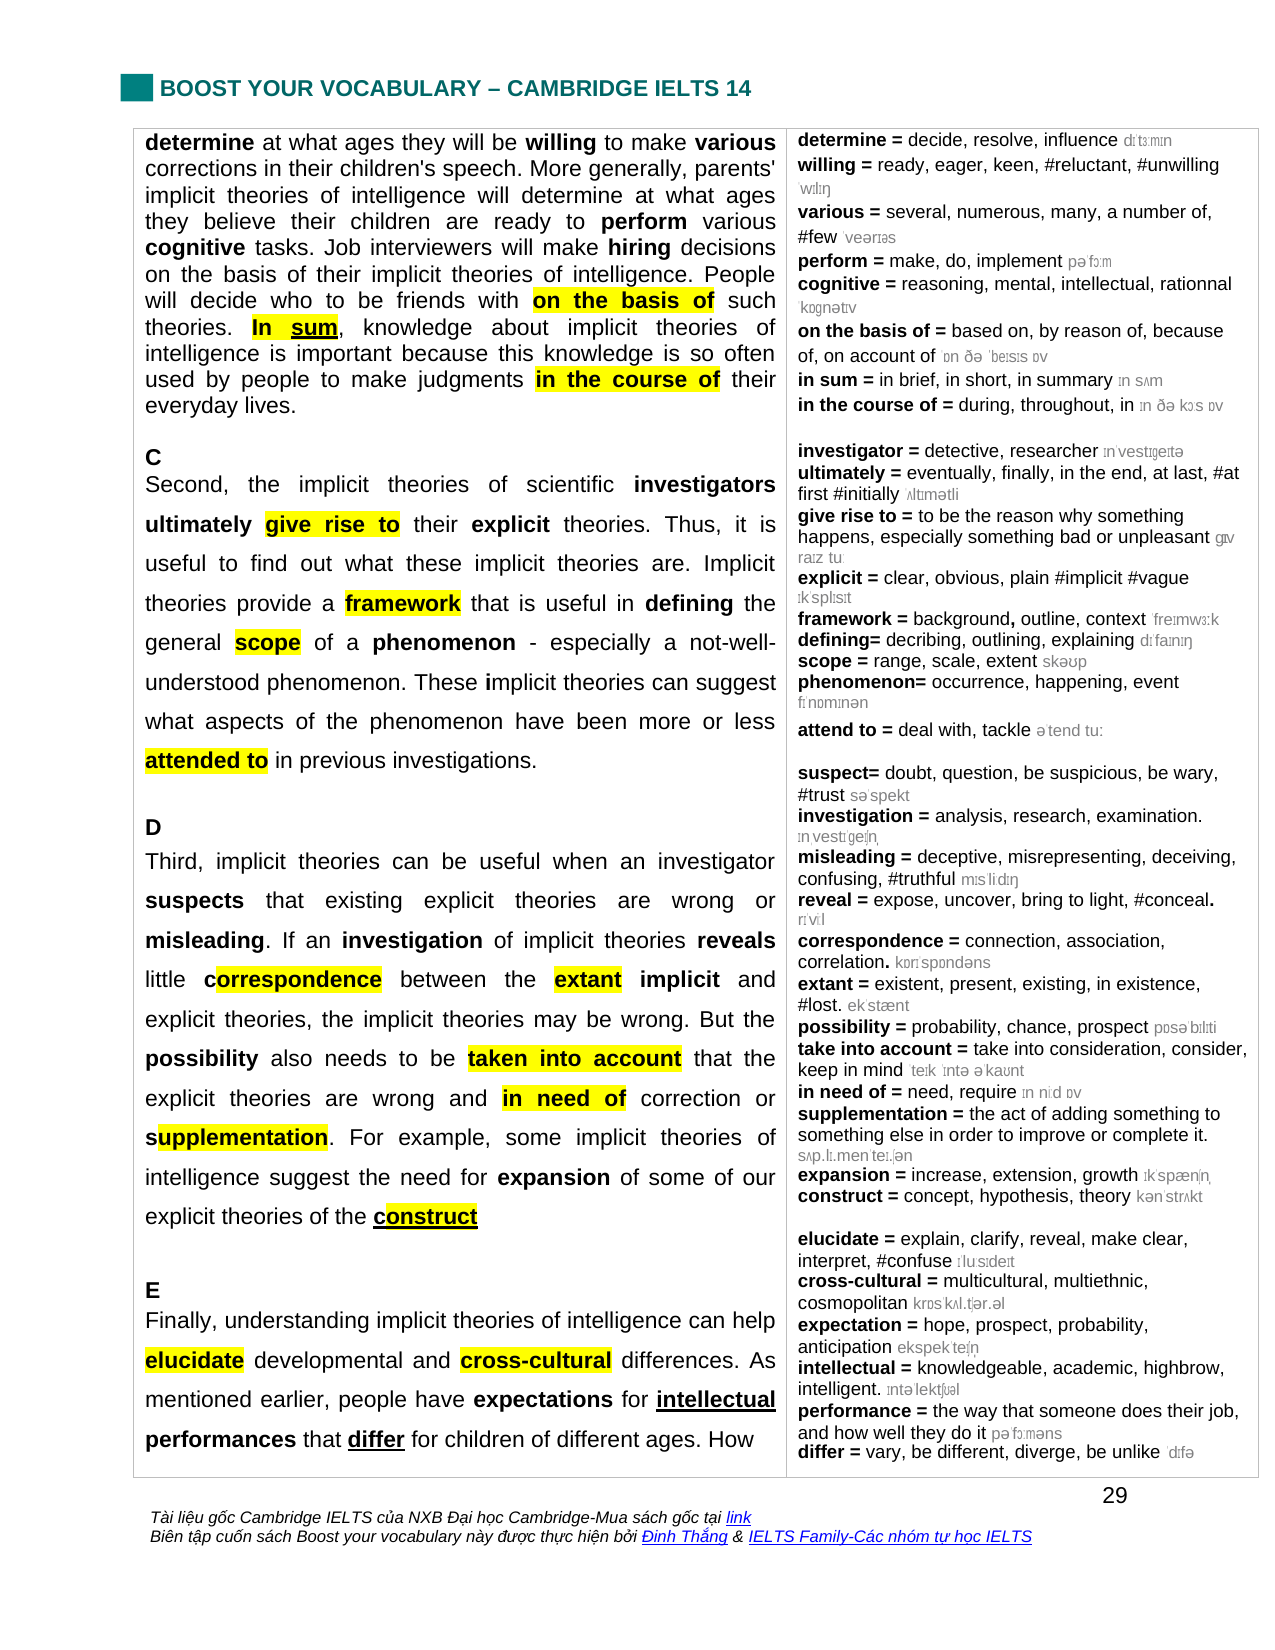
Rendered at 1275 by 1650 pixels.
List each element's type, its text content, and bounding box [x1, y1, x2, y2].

table_header determine at what ages they will be willing to make various corrections in their children's speech. More generally, parents' implicit theories of intelligence will determine at what ages they believe their children are ready to perform various cognitive tasks. Job interviewers will make hiring decisions on the basis of their implicit theories of intelligence. People will decide who to be friends with on the basis of such theories. In sum, knowledge about implicit theories of intelligence is important because this knowledge is so often used by people to make judgments in the course of their everyday lives. C Second, the implicit theories of scientific investigators ultimately give rise to their explicit theories. Thus, it is useful to find out what these implicit theories are. Implicit theories provide a framework that is useful in defining the general scope of a phenomenon - especially a not-well-understood phenomenon. These implicit theories can suggest what aspects of the phenomenon have been more or less attended to in previous investigations. D Third, implicit theories can be useful when an investigator suspects that existing explicit theories are wrong or misleading. If an investigation of implicit theories reveals little correspondence between the extant implicit and explicit theories, the implicit theories may be wrong. But the possibility also needs to be taken into account that the explicit theories are wrong and in need of correction or supplementation. For example, some implicit theories of intelligence suggest the need for expansion of some of our explicit theories of the construct E Finally, understanding implicit theories of intelligence can help elucidate developmental and cross-cultural differences. As mentioned earlier, people have expectations for intellectual performances that differ for children of different ages. How [134, 129, 786, 1477]
table_header determine = decide, resolve, influence dɪˈtɜːmɪn willing = ready, eager, keen, #reluctant, #unwilling ˈwɪlɪŋ various = several, numerous, many, a number of, #few ˈveərɪəs perform = make, do, implement pəˈfɔːm cognitive = reasoning, mental, intellectual, rationnal ˈkɒɡnətɪv on the basis of = based on, by reason of, because of, on account of ˈɒn ðə ˈbeɪsɪs ɒv in sum = in brief, in short, in summary ɪn sʌm in the course of = during, throughout, in ɪn ðə kɔːs ɒv investigator = detective, researcher ɪnˈvestɪɡeɪtə ultimately = eventually, finally, in the end, at last, #at first #initially ˈʌltɪmətli give rise to = to be the reason why something happens, especially something bad or unpleasant ɡɪv raɪz tuː explicit = clear, obvious, plain #implicit #vague ɪkˈsplɪsɪt framework = background, outline, context ˈfreɪmwɜːk defining= decribing, outlining, explaining dɪˈfaɪnɪŋ scope = range, scale, extent skəʊp phenomenon= occurrence, happening, event fɪˈnɒmɪnən attend to = deal with, tackle əˈtend tuː suspect= doubt, question, be suspicious, be wary, #trust səˈspekt investigation = analysis, research, examination. ɪnˌvestɪˈɡeɪʃn̩ misleading = deceptive, misrepresenting, deceiving, confusing, #truthful mɪsˈliːdɪŋ reveal = expose, uncover, bring to light, #conceal. rɪˈviːl correspondence = connection, association, correlation. kɒrɪˈspɒndəns extant = existent, present, existing, in existence, #lost. ekˈstænt possibility = probability, chance, prospect pɒsəˈbɪlɪti take into account = take into consideration, consider, keep in mind ˈteɪk ˈɪntə əˈkaʊnt in need of = need, require ɪn niːd ɒv supplementation = the act of adding something to something else in order to improve or complete it. sʌp.lɪ.menˈteɪ.ʃən expansion = increase, extension, growth ɪkˈspænʃn̩ construct = concept, hypothesis, theory kənˈstrʌkt elucidate = explain, clarify, reveal, make clear, interpret, #confuse ɪˈluːsɪdeɪt cross-cultural = multicultural, multiethnic, cosmopolitan krɒsˈkʌl.tʃər.əl expectation = hope, prospect, probability, anticipation ekspekˈteɪʃn̩ intellectual = knowledgeable, academic, highbrow, intelligent. ɪntəˈlektʃʊəl performance = the way that someone does their job, and how well they do it pəˈfɔːməns differ = vary, be different, diverge, be unlike ˈdɪfə [787, 129, 1258, 1477]
